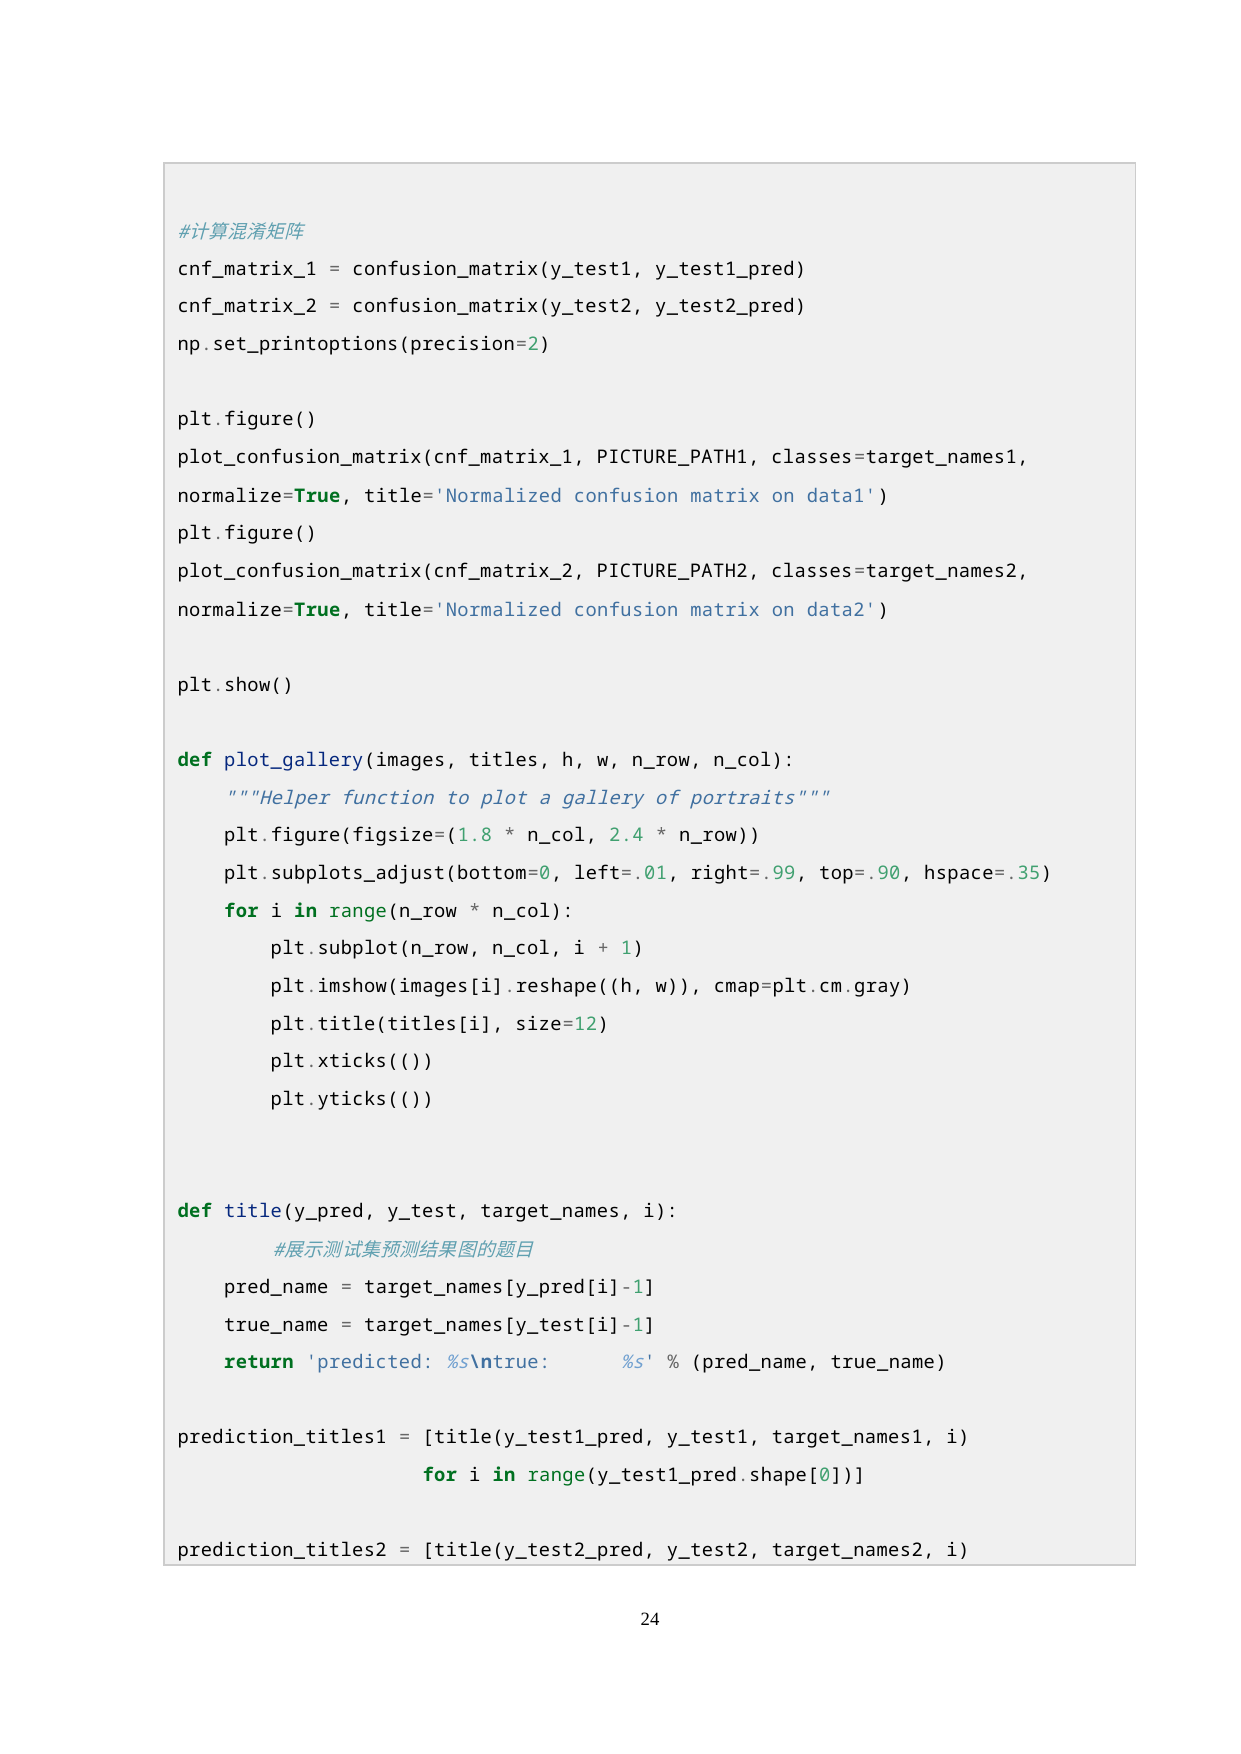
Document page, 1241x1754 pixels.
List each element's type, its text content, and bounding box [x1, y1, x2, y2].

text plt.yticks(()) [165, 1067, 1135, 1105]
text def title(y_pred, y_test, target_names, i): [165, 1180, 1135, 1218]
text #展示测试集预测结果图的题目 [165, 1218, 1135, 1256]
text pred_name = target_names[y_pred[i]-1] [165, 1256, 1135, 1293]
text """Helper function to plot a gallery of portraits""" [165, 767, 1135, 804]
text plt.figure() [165, 388, 1135, 426]
text plot_confusion_matrix(cnf_matrix_2, PICTURE_PATH2, classes=target_names2, normalize=True, title='Normalized confusion matrix on data2') [165, 540, 1135, 616]
text plt.imshow(images[i].reshape((h, w)), cmap=plt.cm.gray) [165, 955, 1135, 992]
text plt.title(titles[i], size=12) [165, 992, 1135, 1030]
text plt.subplot(n_row, n_col, i + 1) [165, 917, 1135, 955]
text plt.figure() [165, 502, 1135, 540]
text np.set_printoptions(precision=2) [165, 313, 1135, 350]
text prediction_titles1 = [title(y_test1_pred, y_test1, target_names1, i) [165, 1406, 1135, 1444]
text plt.subplots_adjust(bottom=0, left=.01, right=.99, top=.90, hspace=.35) [165, 842, 1135, 879]
text true_name = target_names[y_test[i]-1] [165, 1293, 1135, 1331]
text cnf_matrix_1 = confusion_matrix(y_test1, y_test1_pred) [165, 237, 1135, 275]
text plt.show() [165, 654, 1135, 691]
text #计算混淆矩阵 [165, 199, 1135, 237]
text for i in range(n_row * n_col): [165, 879, 1135, 917]
text return 'predicted: %s\ntrue: %s' % (pred_name, true_name) [165, 1331, 1135, 1369]
text plot_confusion_matrix(cnf_matrix_1, PICTURE_PATH1, classes=target_names1, normalize=True, title='Normalized confusion matrix on data1') [165, 426, 1135, 502]
text cnf_matrix_2 = confusion_matrix(y_test2, y_test2_pred) [165, 275, 1135, 313]
text plt.figure(figsize=(1.8 * n_col, 2.4 * n_row)) [165, 804, 1135, 842]
text prediction_titles2 = [title(y_test2_pred, y_test2, target_names2, i) [165, 1519, 1135, 1564]
text for i in range(y_test1_pred.shape[0])] [165, 1444, 1135, 1481]
text def plot_gallery(images, titles, h, w, n_row, n_col): [165, 729, 1135, 767]
text plt.xticks(()) [165, 1030, 1135, 1067]
